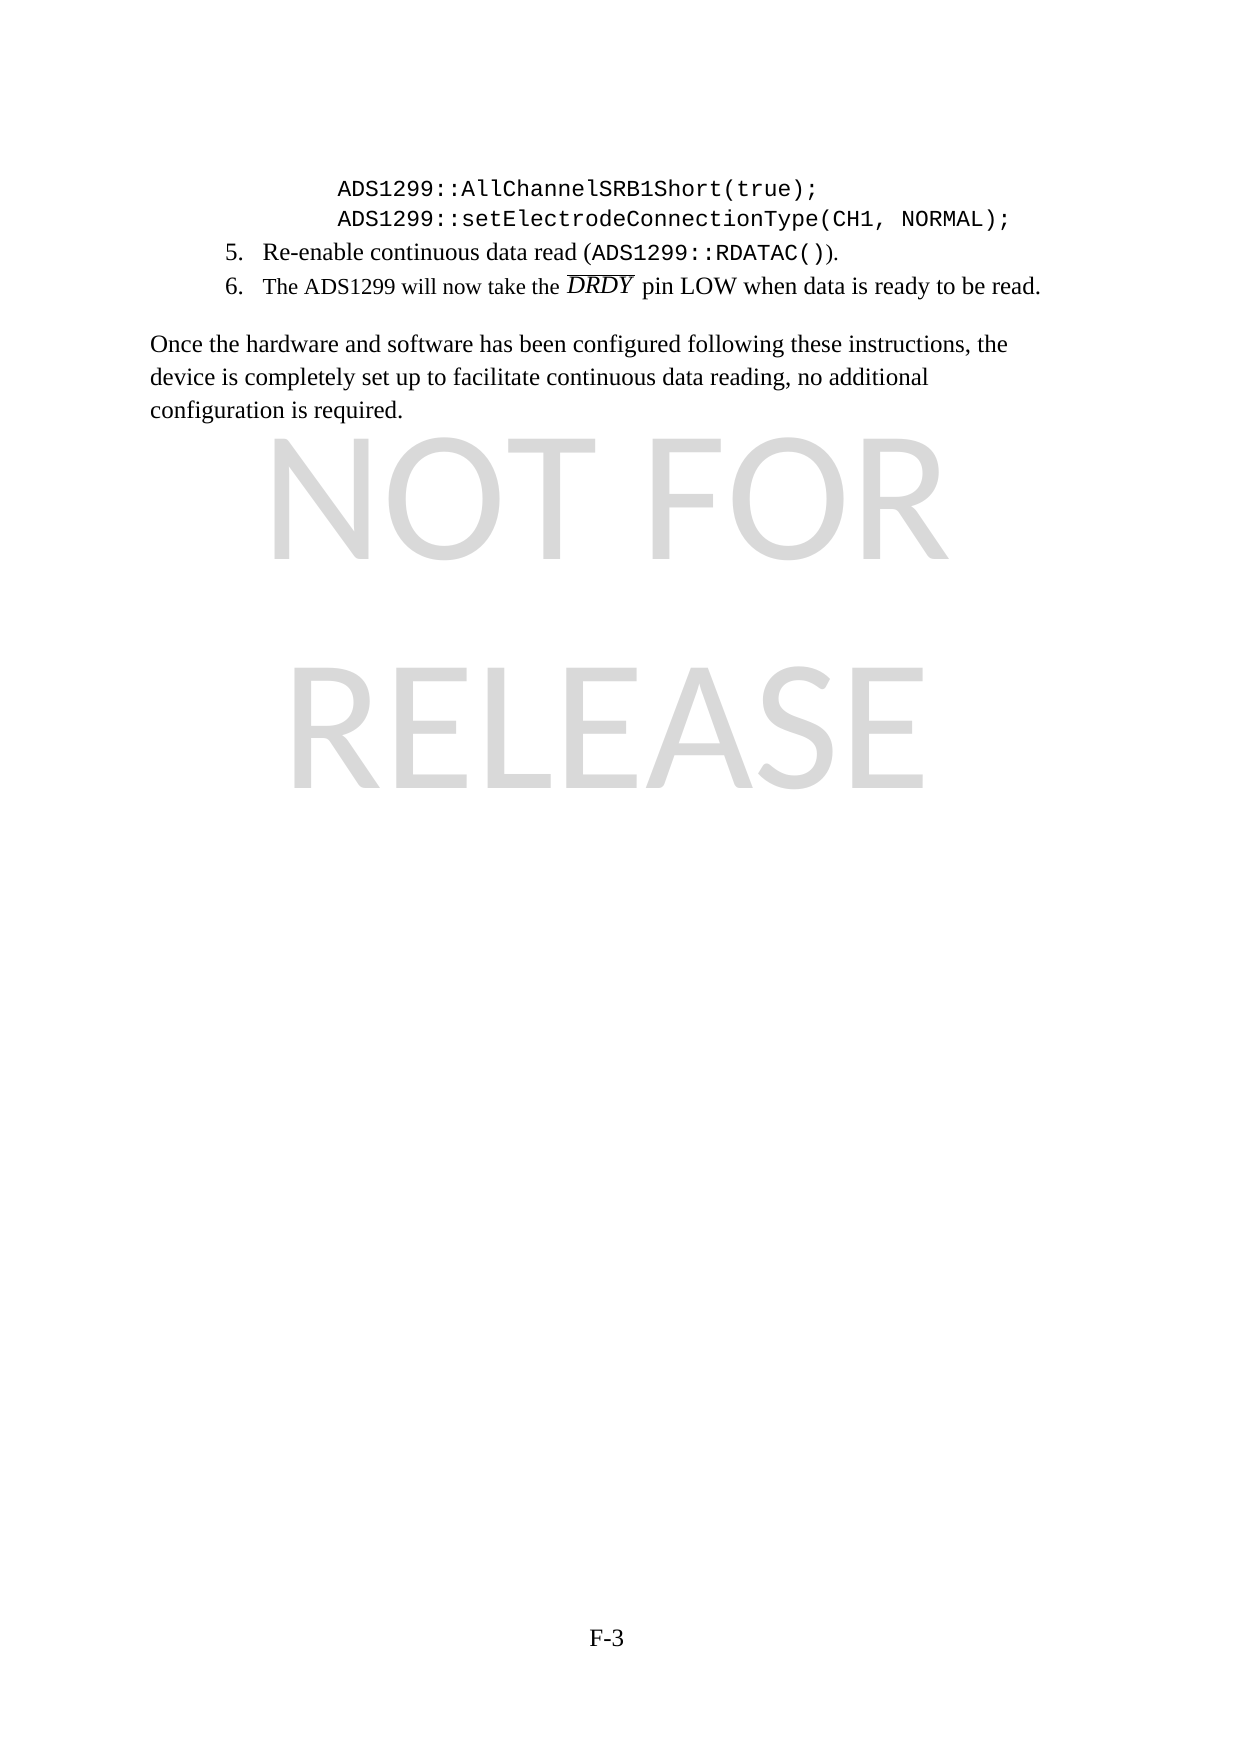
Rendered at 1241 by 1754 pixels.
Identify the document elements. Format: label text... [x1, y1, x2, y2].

list The ADS1299 will now take the pin LOW when data is ready to be read. [225, 271, 1063, 300]
text Once the hardware and software has been configured following these instructions, the device is completely set up to facilitate continuous data reading, no additional configuration is required. [150, 329, 1063, 424]
list ADS1299::setElectrodeConnectionType(CH1, NORMAL); [337, 207, 1063, 233]
list ADS1299::AllChannelSRB1Short(true); [337, 177, 1063, 203]
list Re-enable continuous data read (ADS1299::RDATAC()). [225, 237, 1063, 267]
